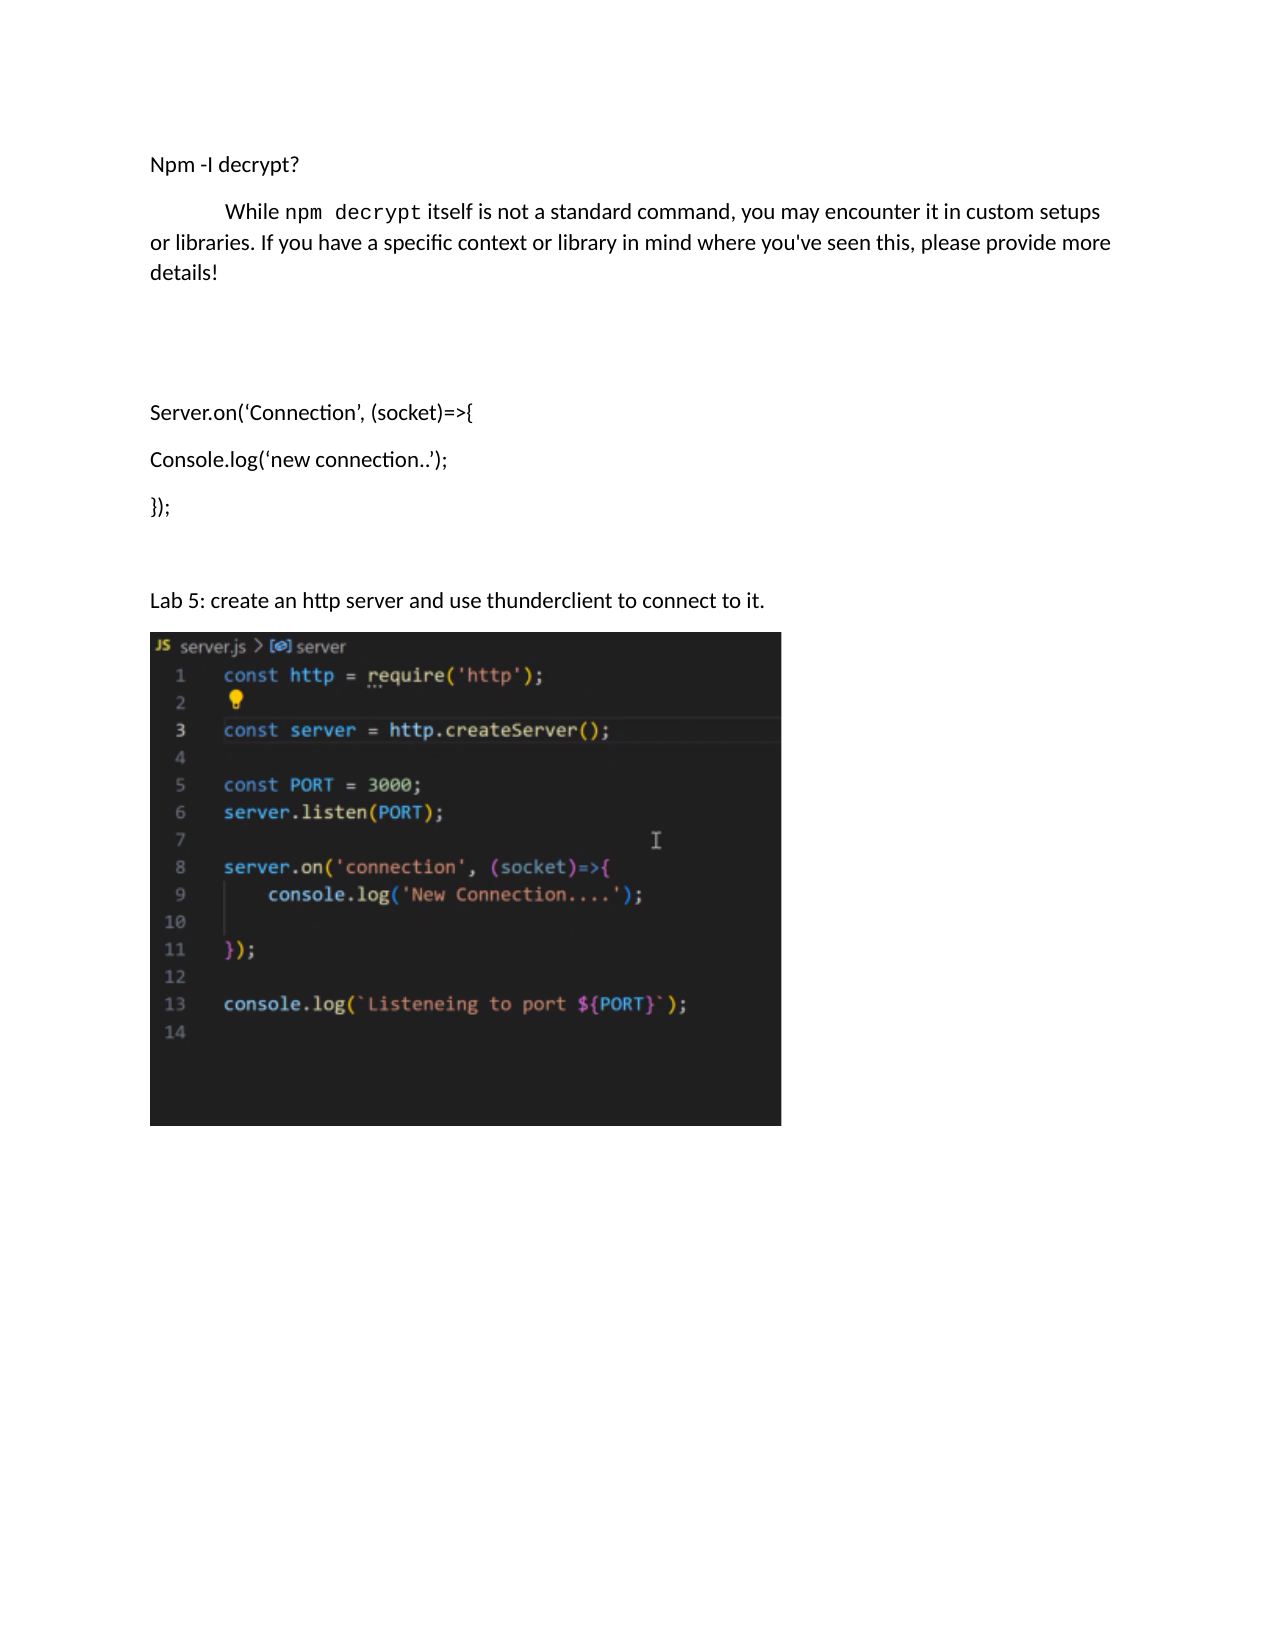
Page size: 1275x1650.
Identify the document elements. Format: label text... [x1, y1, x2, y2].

text Npm -I decrypt? [150, 150, 1125, 178]
text Lab 5: create an http server and use thunderclient to connect to it. [150, 586, 1125, 614]
text While npm decrypt itself is not a standard command, you may encounter it in custom setups or libraries. If you have a specific context or library in mind where you've seen this, please provide more details! [150, 197, 1125, 286]
text Server.on(‘Connection’, (socket)=>{ [150, 398, 1125, 426]
text }); [150, 492, 1125, 520]
text Console.log(‘new connection..’); [150, 445, 1125, 473]
picture [150, 632, 782, 1126]
